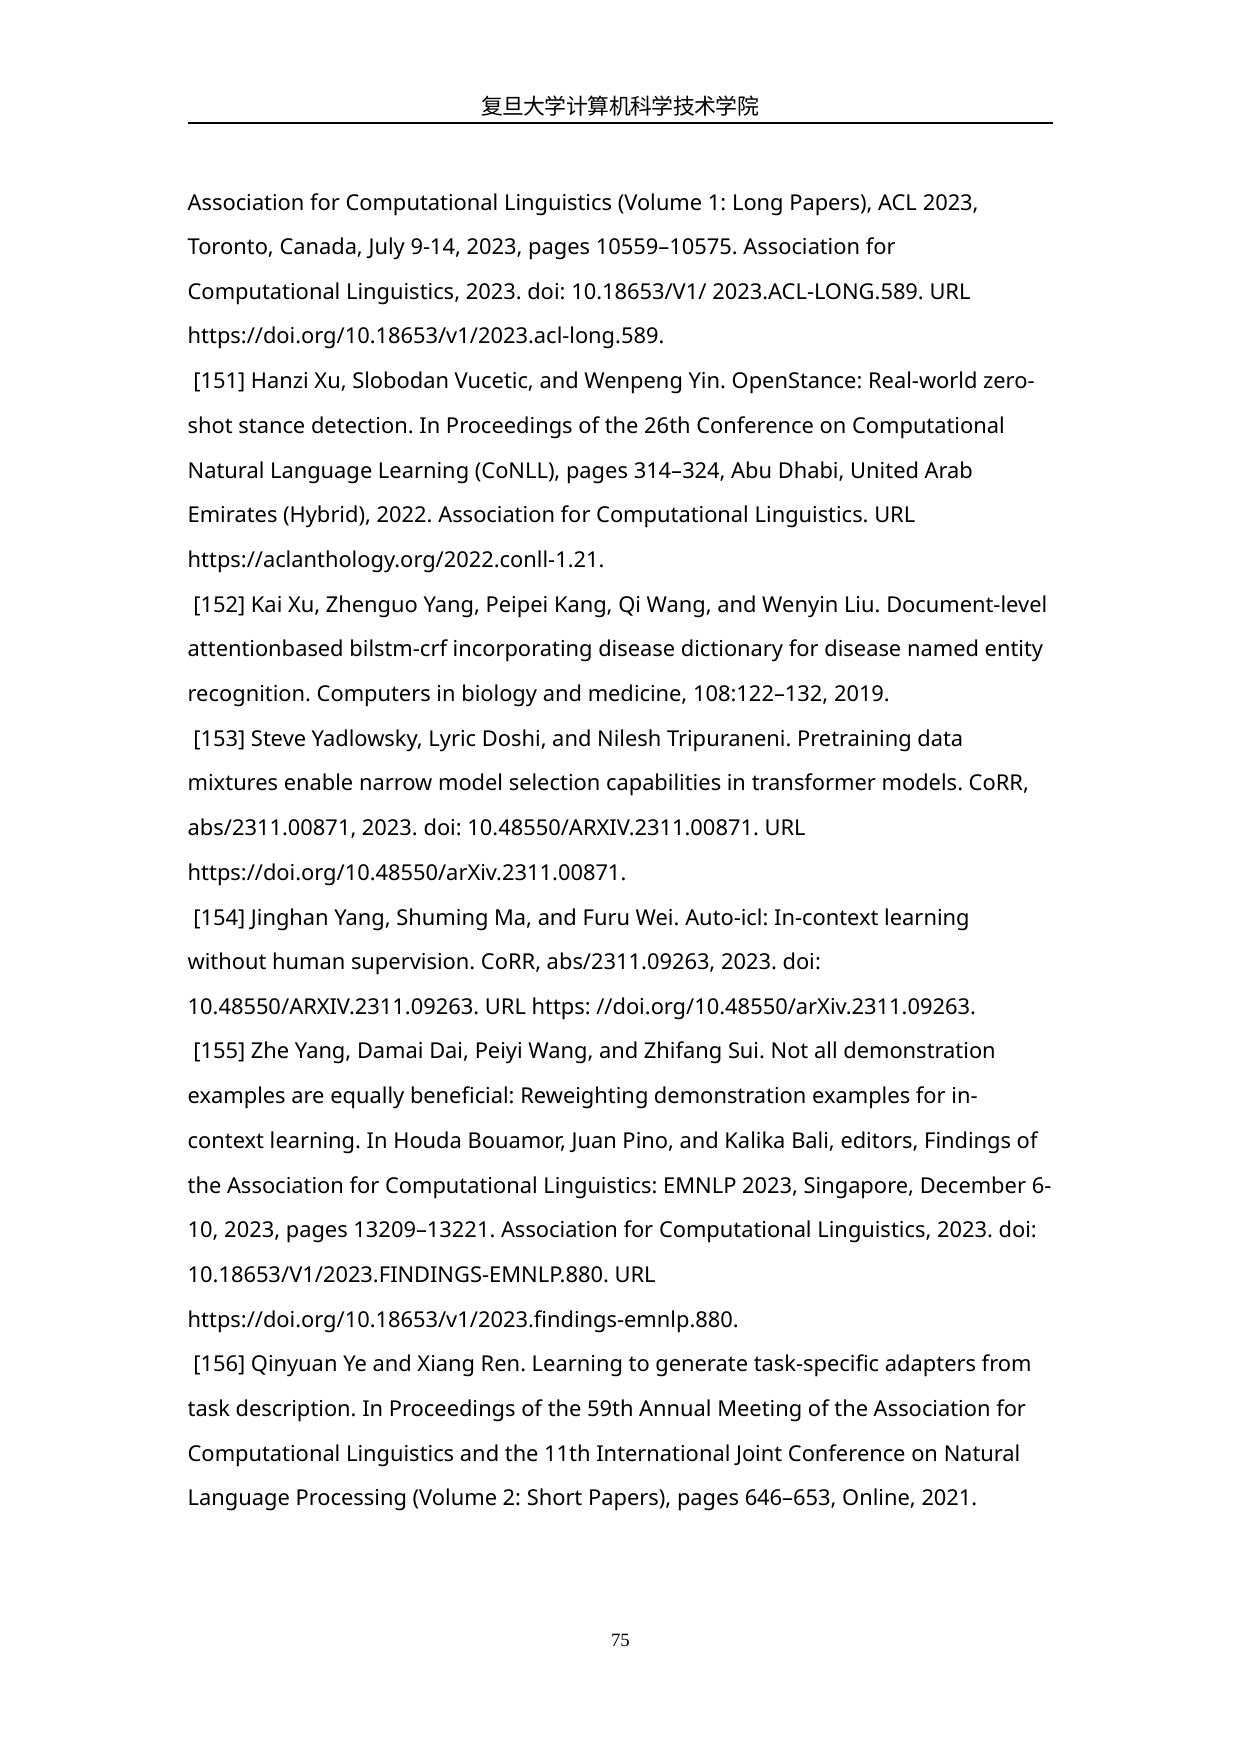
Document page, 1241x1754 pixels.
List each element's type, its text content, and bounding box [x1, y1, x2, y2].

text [187, 1348, 1053, 1512]
text [152] Kai Xu, Zhenguo Yang, Peipei Kang, Qi Wang, and Wenyin Liu. Document-level attentionbased bilstm-crf incorporating disease dictionary for disease named entity recognition. Computers in biology and medicine, 108:122–132, 2019. [187, 589, 1053, 708]
text [153] Steve Yadlowsky, Lyric Doshi, and Nilesh Tripuraneni. Pretraining data mixtures enable narrow model selection capabilities in transformer models. CoRR, abs/2311.00871, 2023. doi: 10.48550/ARXIV.2311.00871. URL https://doi.org/10.48550/arXiv.2311.00871. [187, 723, 1053, 887]
text [155] Zhe Yang, Damai Dai, Peiyi Wang, and Zhifang Sui. Not all demonstration examples are equally beneficial: Reweighting demonstration examples for in-context learning. In Houda Bouamor, Juan Pino, and Kalika Bali, editors, Findings of the Association for Computational Linguistics: EMNLP 2023, Singapore, December 6-10, 2023, pages 13209–13221. Association for Computational Linguistics, 2023. doi: 10.18653/V1/2023.FINDINGS-EMNLP.880. URL https://doi.org/10.18653/v1/2023.findings-emnlp.880. [187, 1036, 1053, 1333]
text [154] Jinghan Yang, Shuming Ma, and Furu Wei. Auto-icl: In-context learning without human supervision. CoRR, abs/2311.09263, 2023. doi: 10.48550/ARXIV.2311.09263. URL https: //doi.org/10.48550/arXiv.2311.09263. [187, 901, 1053, 1021]
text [187, 186, 1053, 350]
text [151] Hanzi Xu, Slobodan Vucetic, and Wenpeng Yin. OpenStance: Real-world zero-shot stance detection. In Proceedings of the 26th Conference on Computational Natural Language Learning (CoNLL), pages 314–324, Abu Dhabi, United Arab Emirates (Hybrid), 2022. Association for Computational Linguistics. URL https://aclanthology.org/2022.conll-1.21. [187, 365, 1053, 574]
